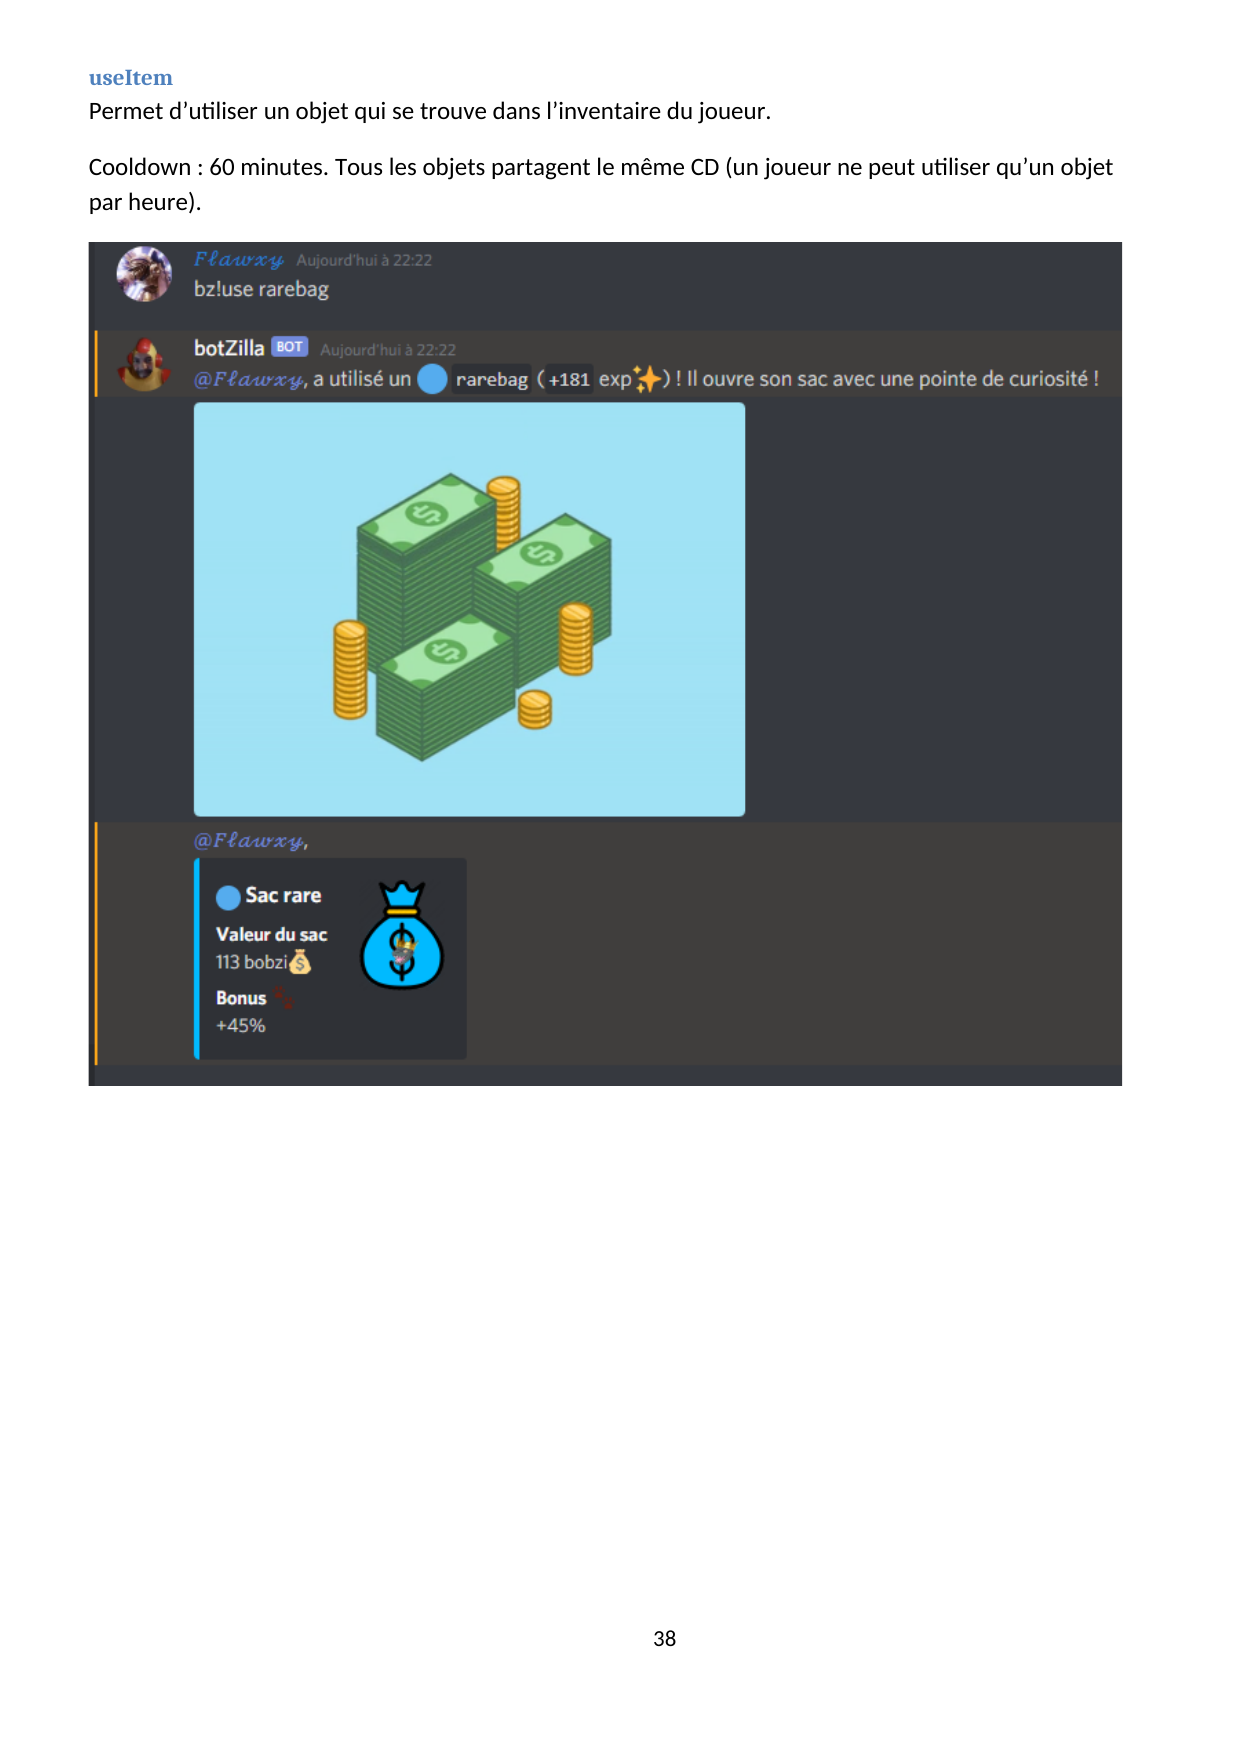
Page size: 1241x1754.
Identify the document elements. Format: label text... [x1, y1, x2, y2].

text Cooldown : 60 minutes. Tous les objets partagent le même CD (un joueur ne peut utiliser qu’un objet par heure). [88, 151, 1122, 217]
subtitle useItem [88, 65, 1122, 92]
picture [88, 242, 1123, 1086]
text Permet d’utiliser un objet qui se trouve dans l’inventaire du joueur. [88, 95, 1122, 126]
